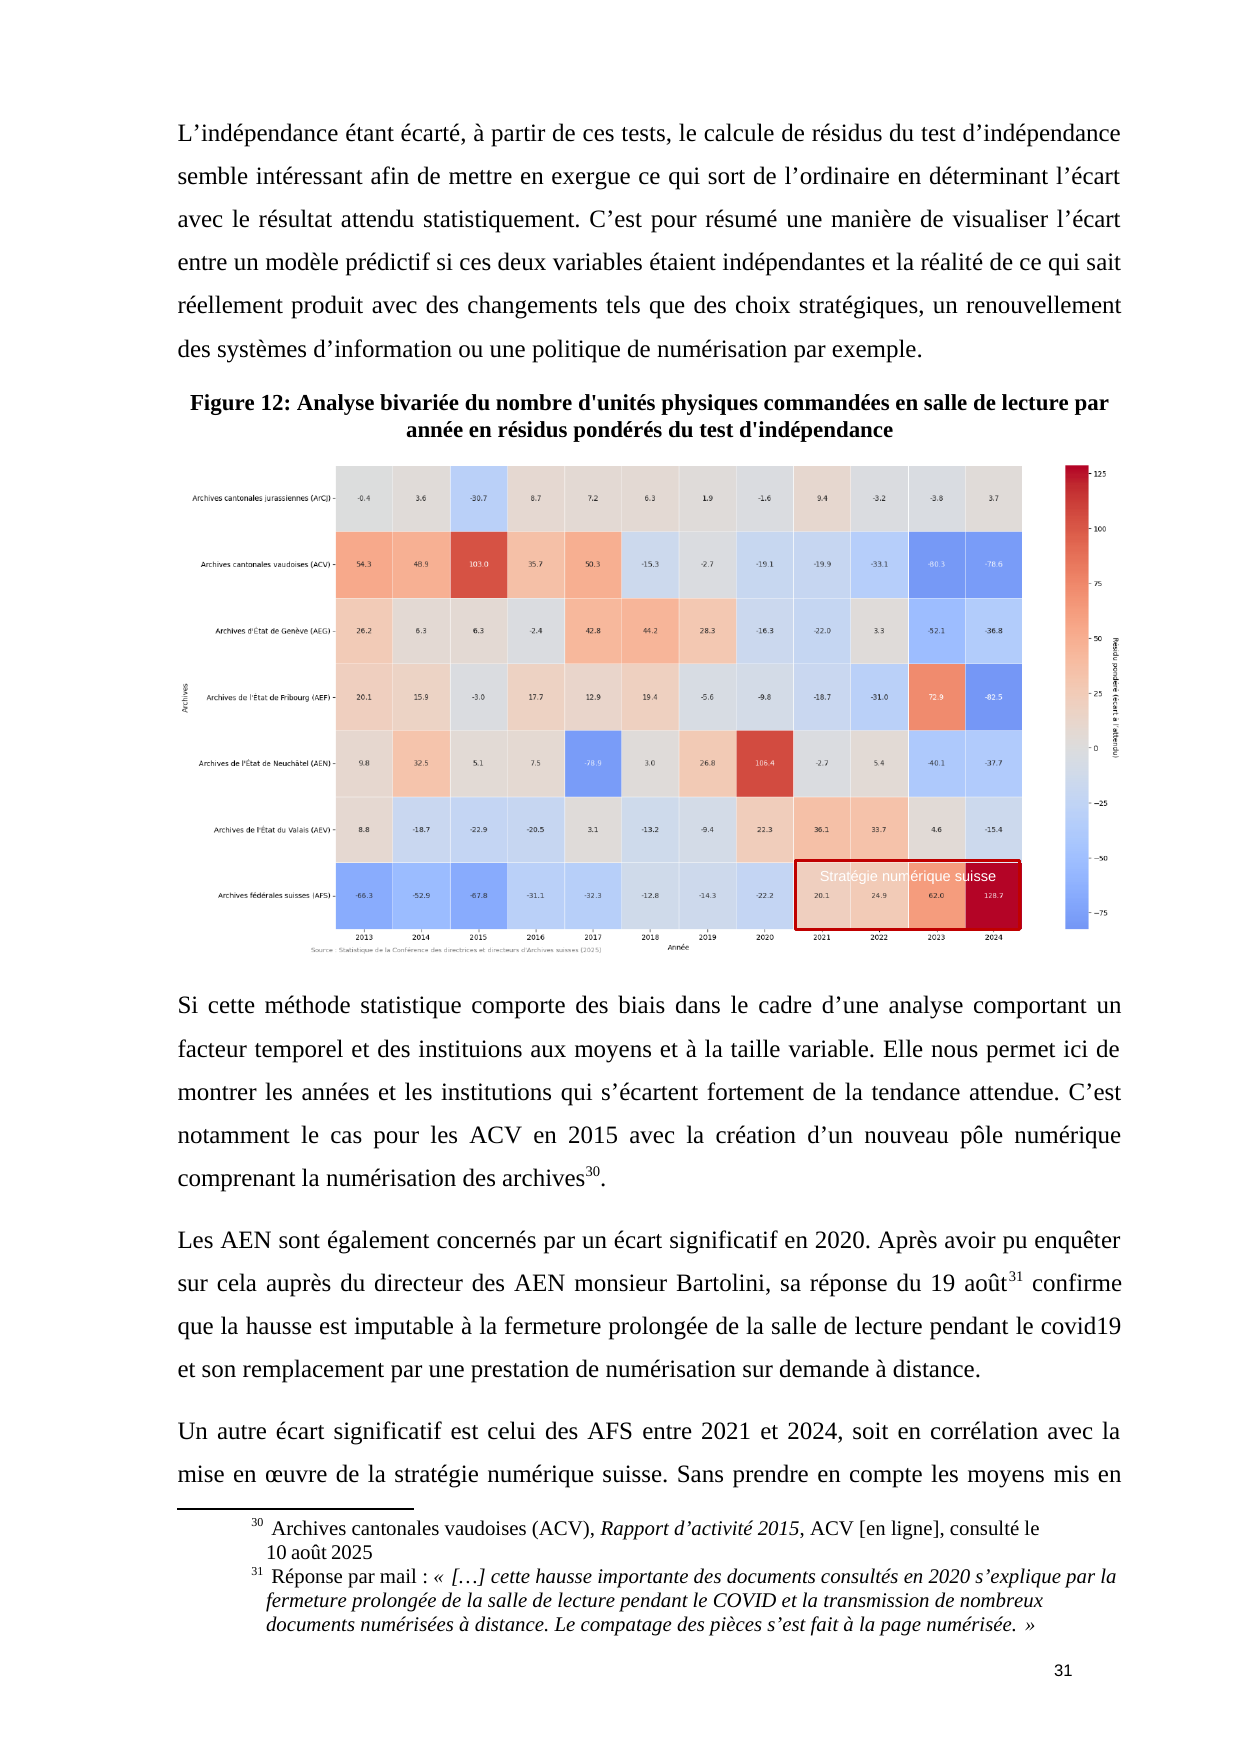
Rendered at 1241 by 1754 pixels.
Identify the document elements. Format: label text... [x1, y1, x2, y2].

text Si cette méthode statistique comporte des biais dans le cadre d’une analyse comportant un facteur temporel et des instituions aux moyens et à la taille variable. Elle nous permet ici de montrer les années et les institutions qui s’écartent fortement de la tendance attendue. C’est notamment le cas pour les ACV en 2015 avec la création d’un nouveau pôle numérique comprenant la numérisation des archives. [177, 991, 1122, 1192]
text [177, 1416, 1122, 1488]
text Les AEN sont également concernés par un écart significatif en 2020. Après avoir pu enquêter sur cela auprès du directeur des AEN monsieur Bartolini, sa réponse du 19 août confirme que la hausse est imputable à la fermeture prolongée de la salle de lecture pendant le covid19 et son remplacement par une prestation de numérisation sur demande à distance. [177, 1225, 1122, 1383]
picture [177, 460, 1123, 958]
text L’indépendance étant écarté, à partir de ces tests, le calcule de résidus du test d’indépendance semble intéressant afin de mettre en exergue ce qui sort de l’ordinaire en déterminant l’écart avec le résultat attendu statistiquement. C’est pour résumé une manière de visualiser l’écart entre un modèle prédictif si ces deux variables étaient indépendantes et la réalité de ce qui sait réellement produit avec des changements tels que des choix stratégiques, un renouvellement des systèmes d’information ou une politique de numérisation par exemple. [177, 118, 1122, 362]
